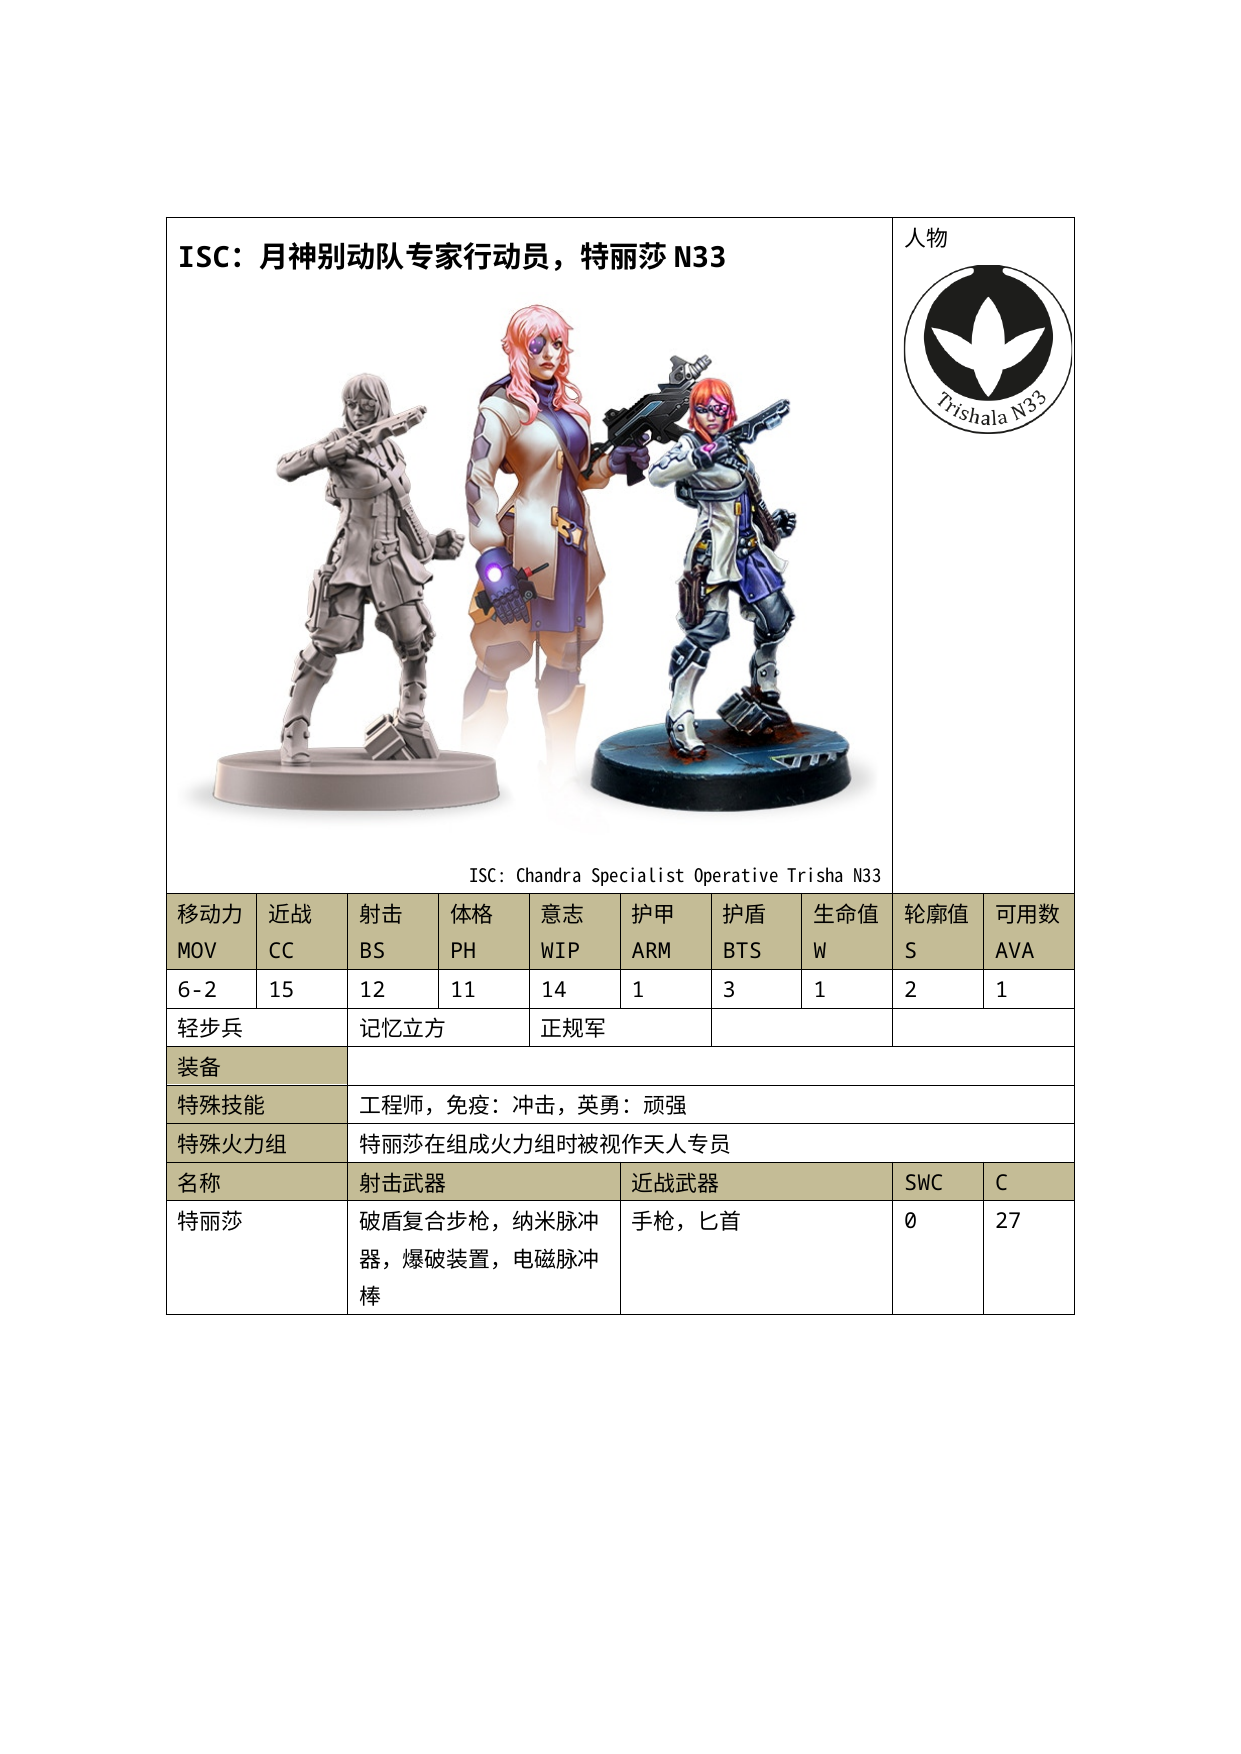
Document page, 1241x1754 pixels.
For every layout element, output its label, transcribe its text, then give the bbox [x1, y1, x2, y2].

table_cell 1 [621, 970, 711, 1007]
picture [903, 265, 1073, 434]
table_cell 装备 [167, 1047, 347, 1084]
table_cell 14 [530, 970, 620, 1007]
table_cell [712, 1009, 892, 1046]
table_cell SWC [893, 1163, 983, 1200]
table_cell 工程师，免疫：冲击，英勇：顽强 [348, 1086, 1074, 1123]
table_cell 名称 [167, 1163, 347, 1200]
table_cell 1 [802, 970, 892, 1007]
table_cell 破盾复合步枪，纳米脉冲器，爆破装置，电磁脉冲棒 [348, 1201, 620, 1314]
table_cell [893, 1009, 1074, 1046]
table_cell 正规军 [530, 1009, 711, 1046]
table_header ISC：月神别动队专家行动员，特丽莎 N33 ISC: Chandra Specialist Operative Trisha N33 [167, 218, 892, 893]
table_cell C [984, 1163, 1074, 1200]
table_cell 可用数 AVA [984, 894, 1074, 969]
table_cell 护盾 BTS [712, 894, 801, 969]
table_cell 护甲 ARM [621, 894, 711, 969]
table_cell 2 [893, 970, 983, 1007]
table_cell 特殊技能 [167, 1086, 347, 1123]
table_cell 意志 WIP [530, 894, 620, 969]
table_cell 射击武器 [348, 1163, 620, 1200]
table_cell 27 [984, 1201, 1074, 1314]
table_cell 轻步兵 [167, 1009, 347, 1046]
table_cell 移动力 MOV [167, 894, 256, 969]
table_cell 近战武器 [621, 1163, 892, 1200]
table_header 人物 [893, 218, 1074, 893]
table_cell 特丽莎 [167, 1201, 347, 1314]
picture [177, 292, 883, 847]
table_cell 12 [348, 970, 438, 1007]
table_cell 3 [712, 970, 801, 1007]
table_cell 特殊火力组 [167, 1124, 347, 1162]
table_cell [348, 1047, 1074, 1084]
table_cell 6-2 [167, 970, 256, 1007]
table_cell 轮廓值 S [893, 894, 983, 969]
table_cell 记忆立方 [348, 1009, 529, 1046]
table_cell 手枪，匕首 [621, 1201, 892, 1314]
table_cell 射击 BS [348, 894, 438, 969]
table_cell 近战 CC [257, 894, 347, 969]
table_cell 生命值 W [802, 894, 892, 969]
table_cell 1 [984, 970, 1074, 1007]
table_cell 11 [439, 970, 529, 1007]
table_cell 0 [893, 1201, 983, 1314]
table_cell 15 [257, 970, 347, 1007]
table_cell 体格 PH [439, 894, 529, 969]
table_cell 特丽莎在组成火力组时被视作天人专员 [348, 1124, 1074, 1162]
